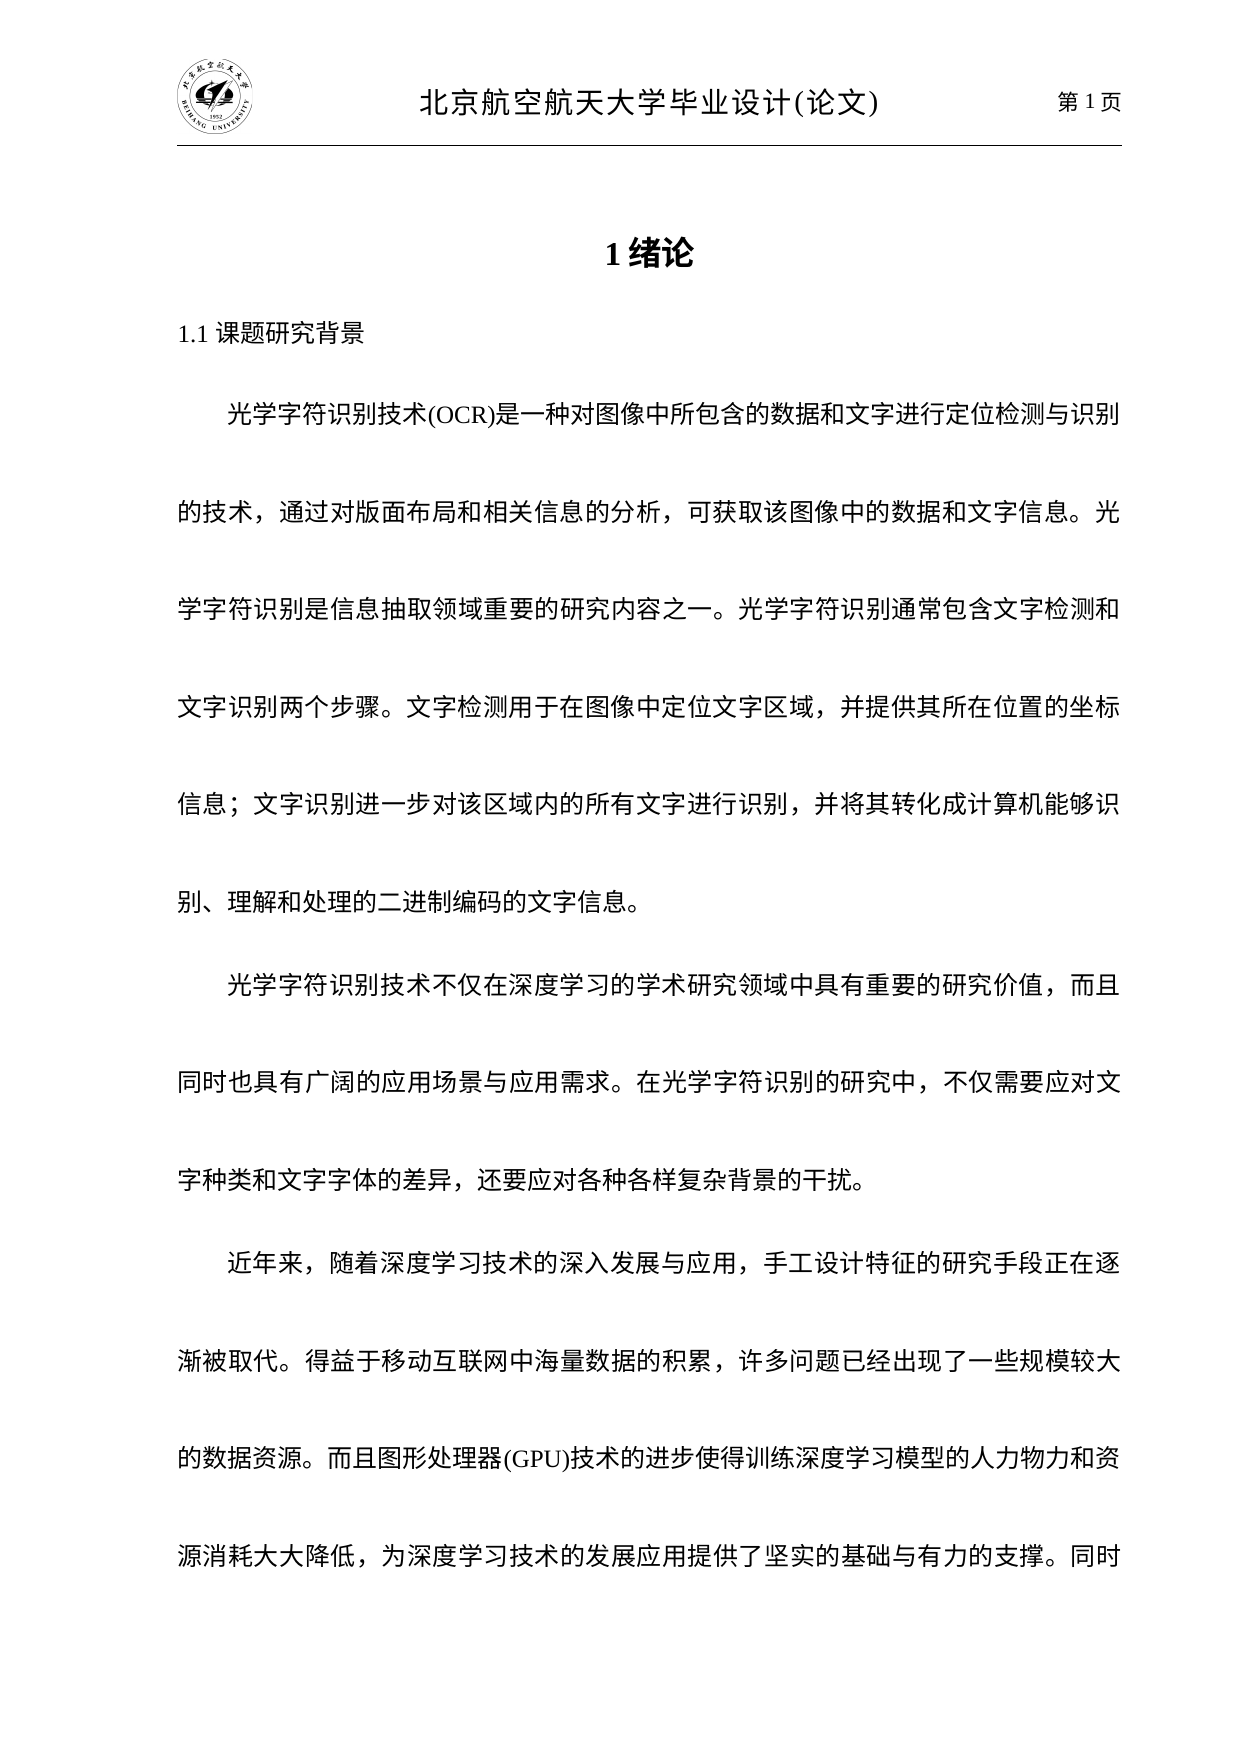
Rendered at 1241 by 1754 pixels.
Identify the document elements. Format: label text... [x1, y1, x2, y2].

title 1 绪论 [177, 218, 1122, 283]
subtitle 课题研究背景 [177, 299, 1122, 364]
text 光学字符识别技术(OCR)是一种对图像中所包含的数据和文字进行定位检测与识别的技术，通过对版面布局和相关信息的分析，可获取该图像中的数据和文字信息。光学字符识别是信息抽取领域重要的研究内容之一。光学字符识别通常包含文字检测和文字识别两个步骤。文字检测用于在图像中定位文字区域，并提供其所在位置的坐标信息；文字识别进一步对该区域内的所有文字进行识别，并将其转化成计算机能够识别、理解和处理的二进制编码的文字信息。 [177, 380, 1122, 933]
text 光学字符识别技术不仅在深度学习的学术研究领域中具有重要的研究价值，而且同时也具有广阔的应用场景与应用需求。在光学字符识别的研究中，不仅需要应对文字种类和文字字体的差异，还要应对各种各样复杂背景的干扰。 [177, 951, 1122, 1211]
picture [177, 59, 253, 134]
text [177, 1229, 1122, 1587]
